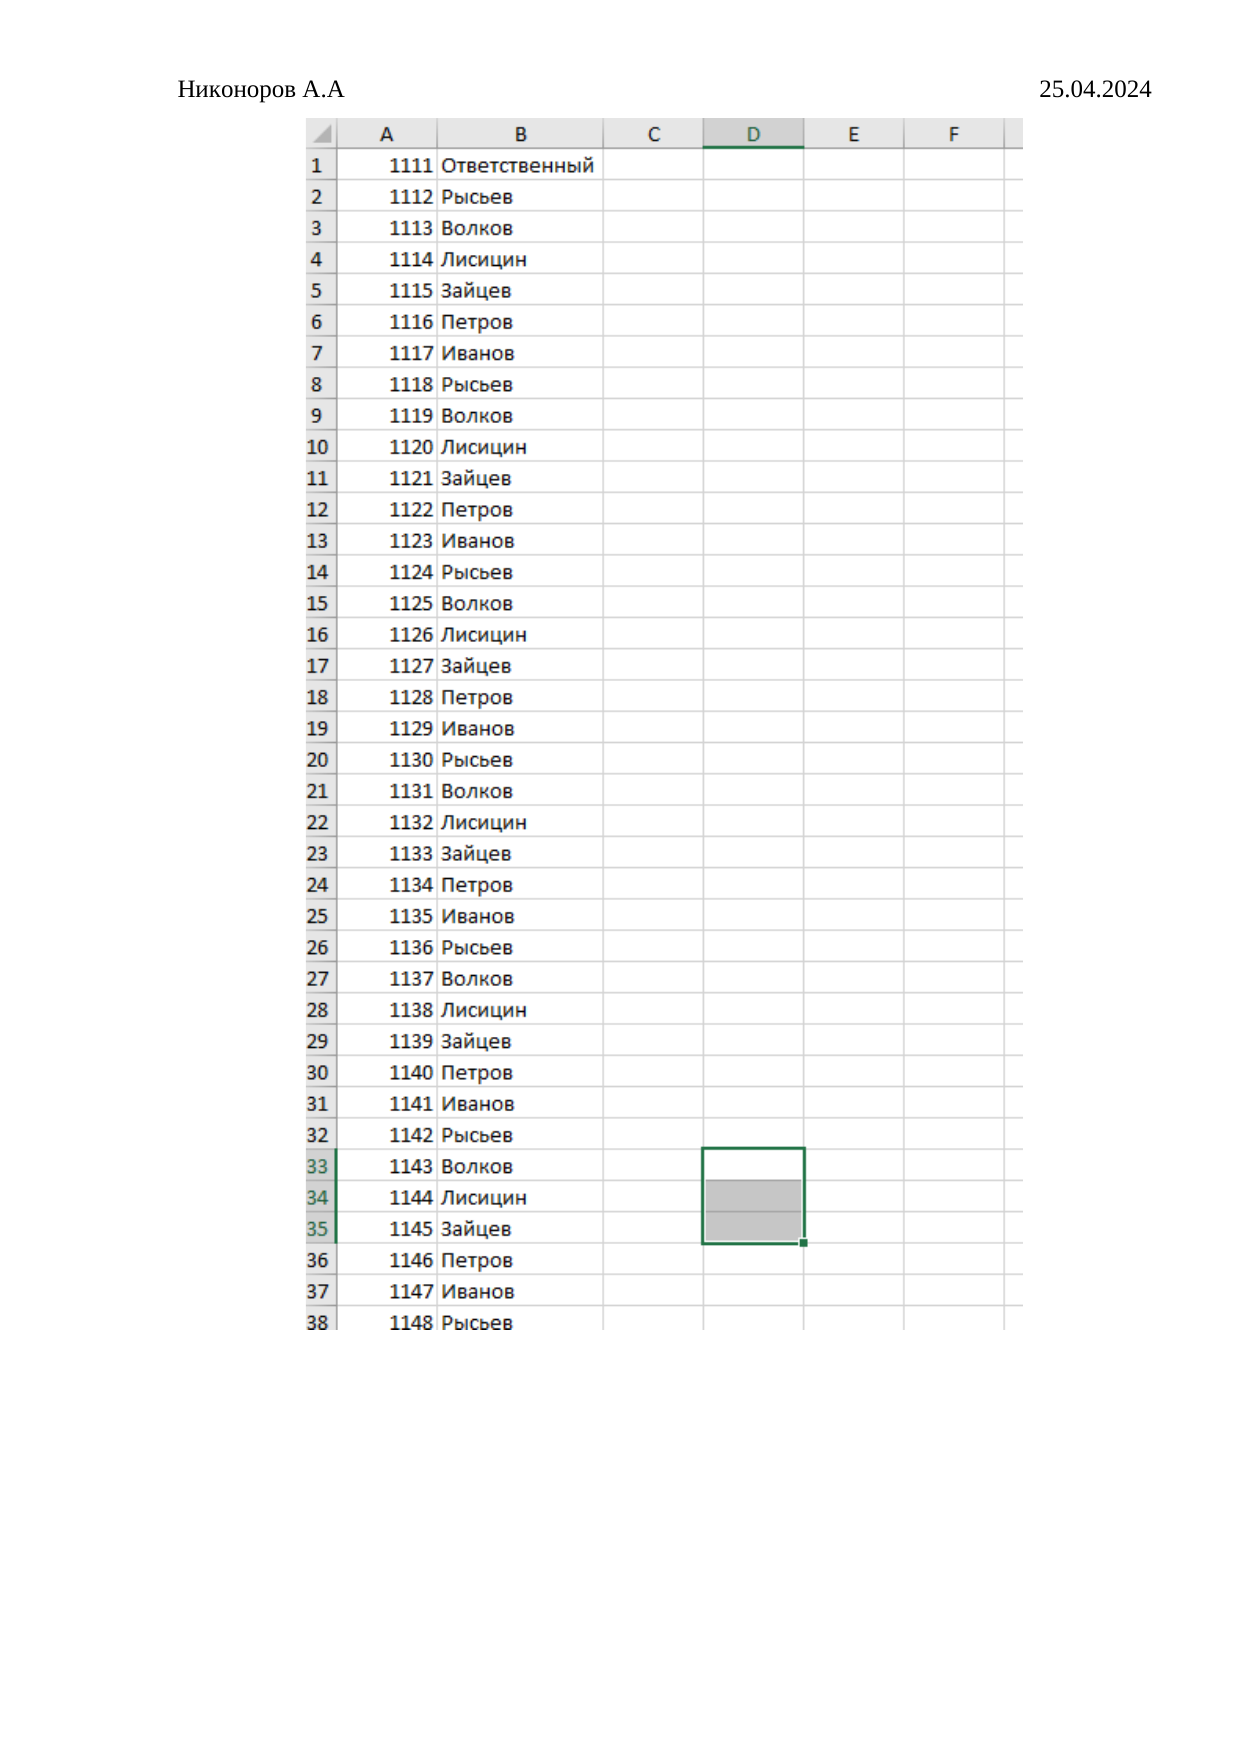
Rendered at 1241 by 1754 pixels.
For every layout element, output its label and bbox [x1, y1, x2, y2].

picture [305, 118, 1023, 1330]
